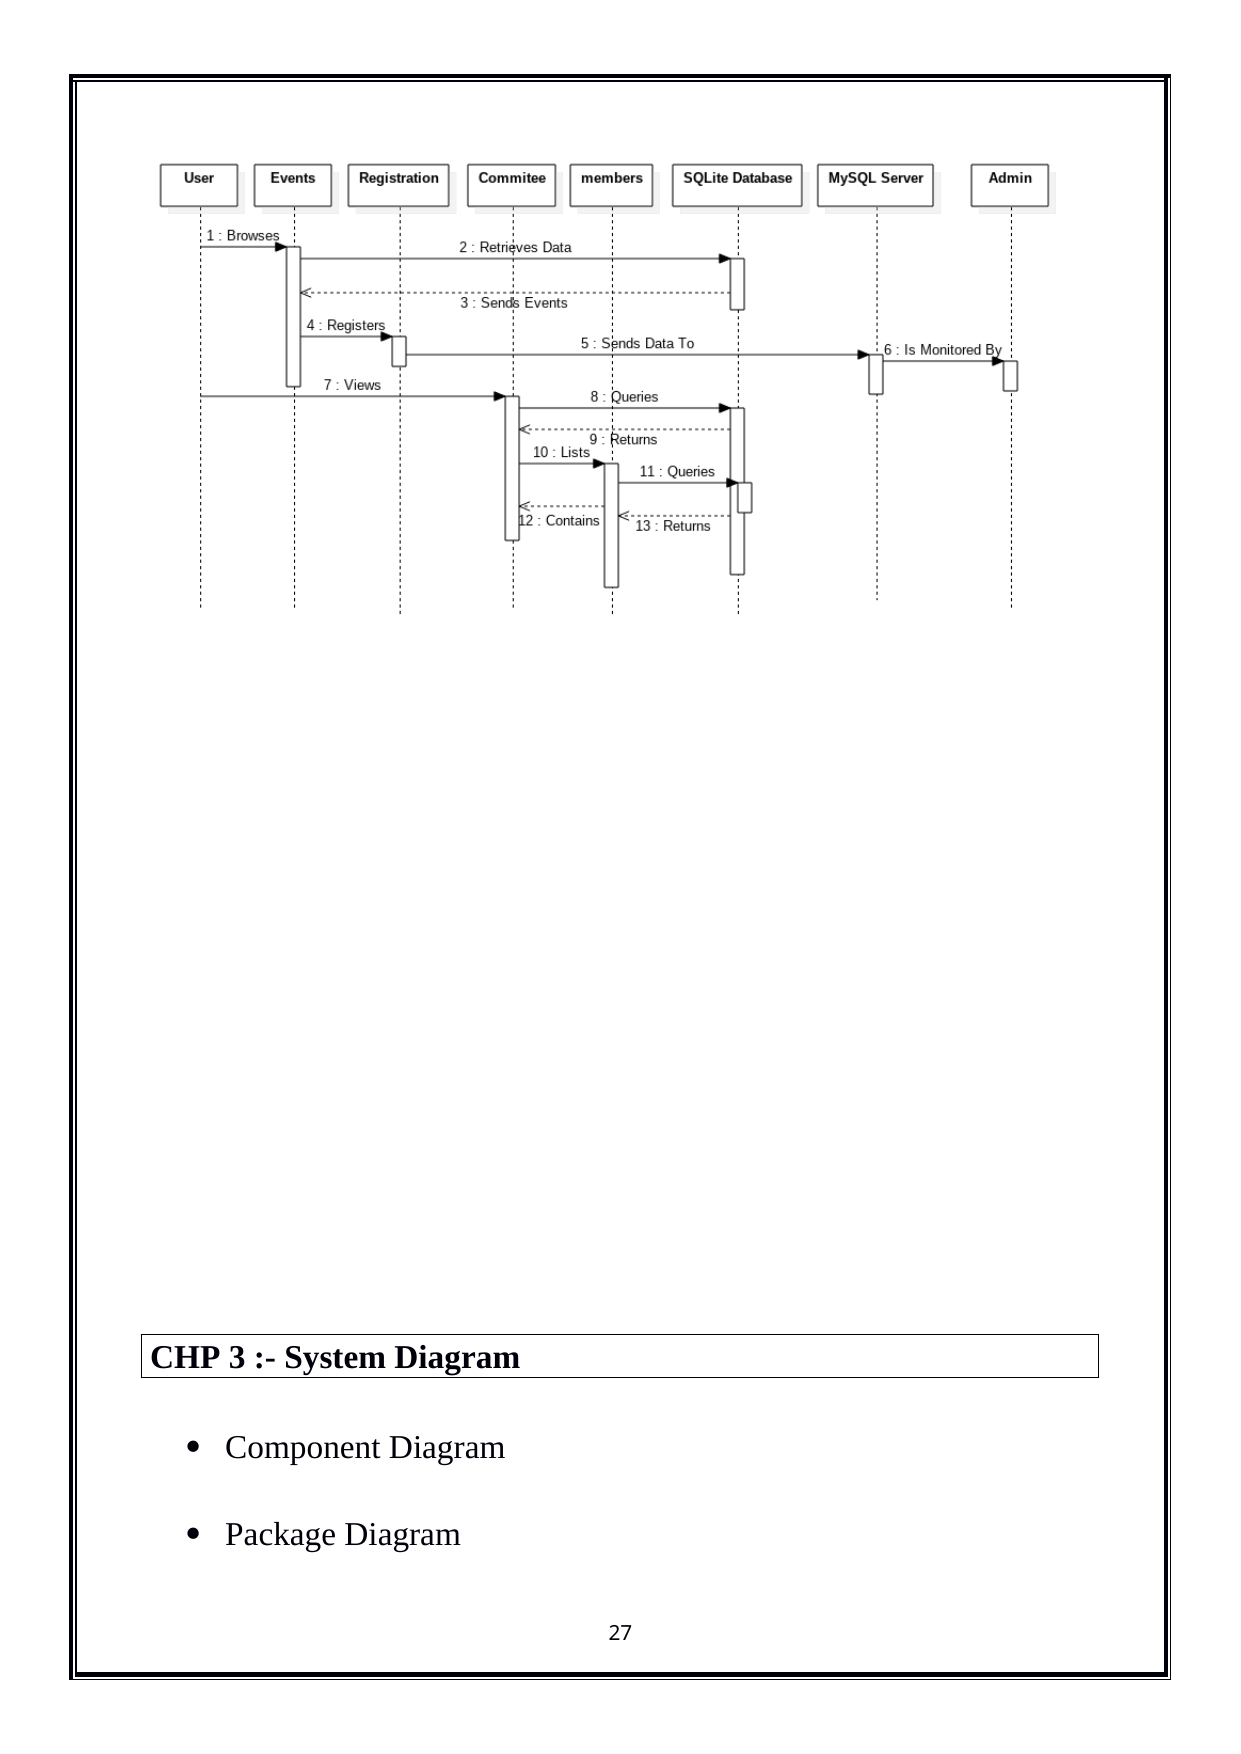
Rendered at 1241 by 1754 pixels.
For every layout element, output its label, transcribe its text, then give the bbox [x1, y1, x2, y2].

text CHP 3 :- System Diagram [142, 1335, 1098, 1377]
list Package Diagram [187, 1514, 1090, 1553]
picture [150, 155, 1091, 660]
list Component Diagram [187, 1427, 1090, 1466]
